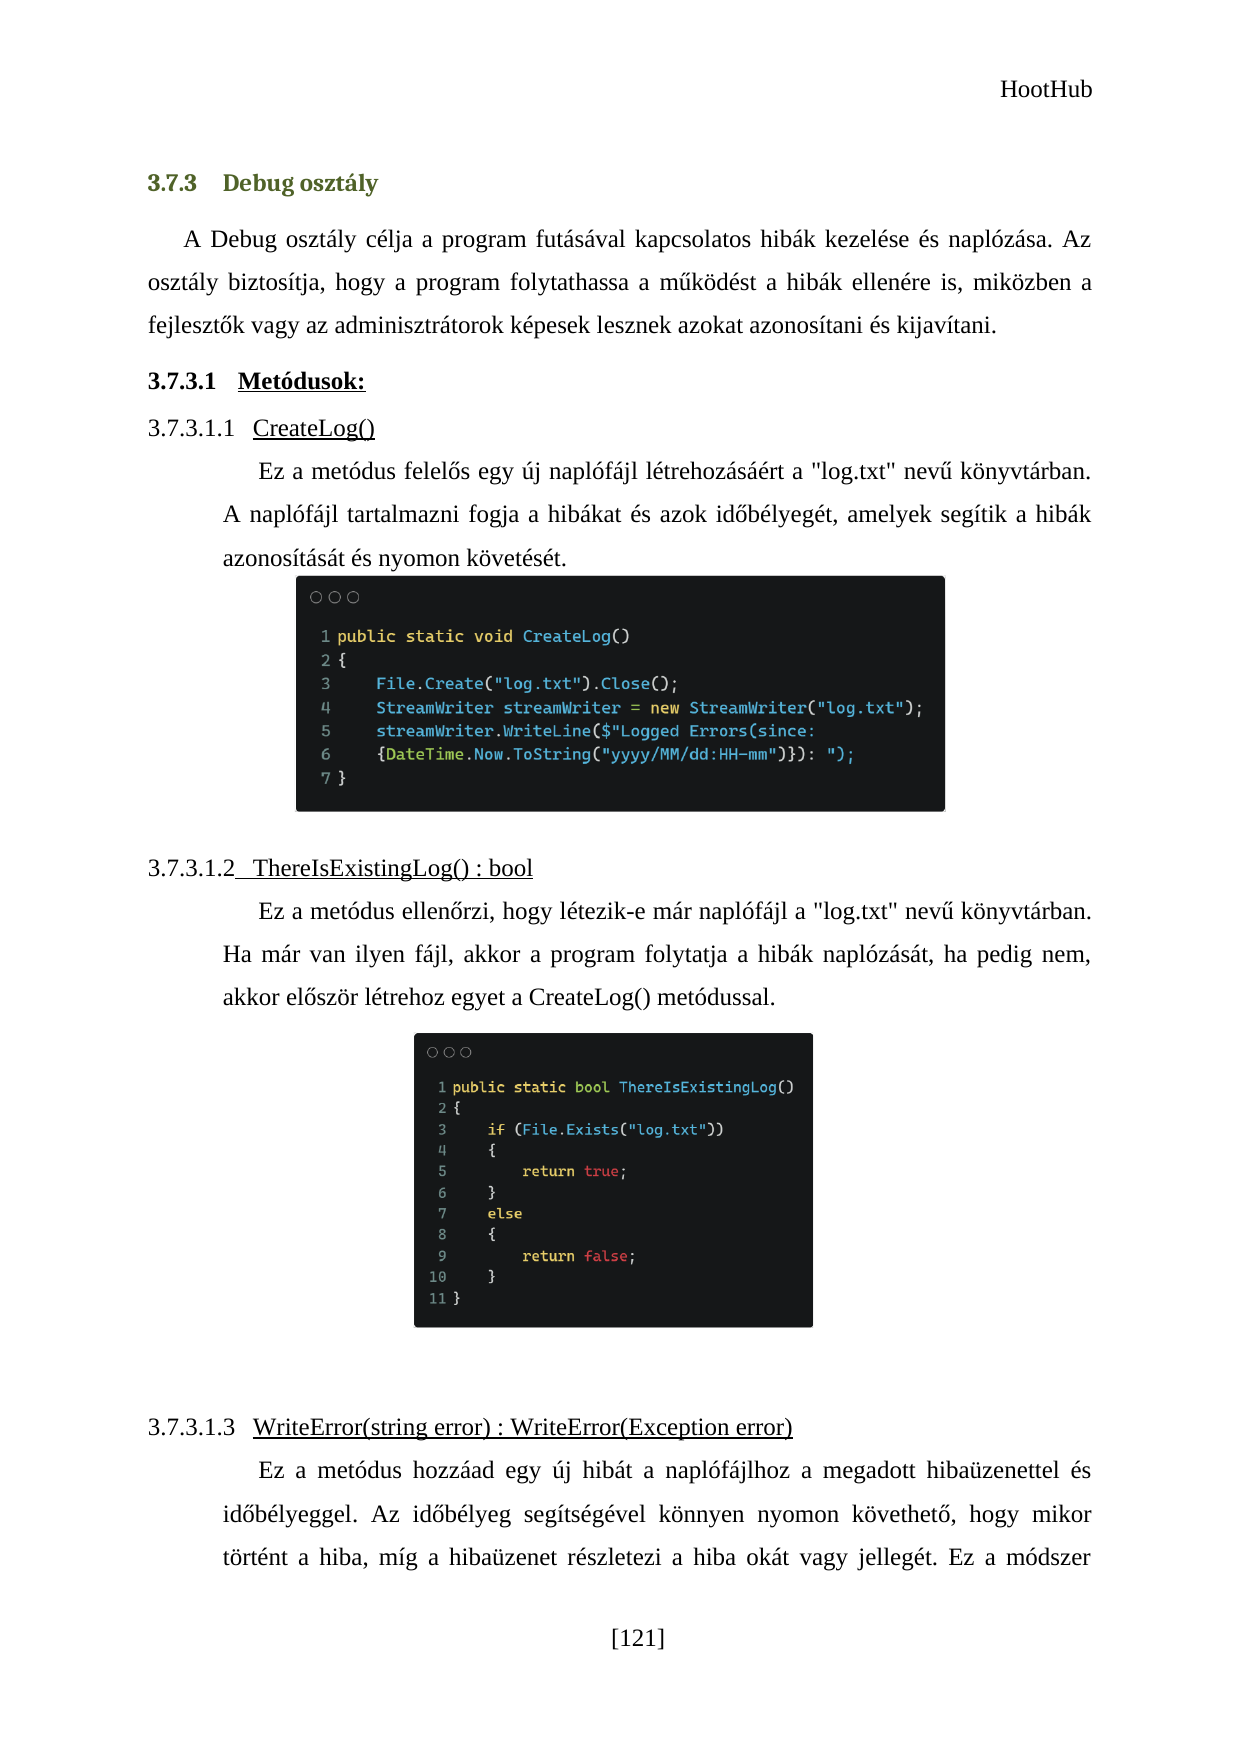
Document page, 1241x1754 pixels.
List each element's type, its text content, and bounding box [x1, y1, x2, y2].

subtitle WriteError(string error) : WriteError(Exception error) [148, 1412, 1093, 1441]
picture [413, 1032, 814, 1328]
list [223, 1456, 1093, 1571]
text A Debug osztály célja a program futásával kapcsolatos hibák kezelése és naplózása. Az osztály biztosítja, hogy a program folytathassa a működést a hibák ellenére is, miközben a fejlesztők vagy az adminisztrátorok képesek lesznek azokat azonosítani és kijavítani. [148, 224, 1093, 339]
subtitle CreateLog() [148, 413, 1093, 442]
picture [294, 575, 946, 812]
list Ez a metódus ellenőrzi, hogy létezik-e már naplófájl a "log.txt" nevű könyvtárban. Ha már van ilyen fájl, akkor a program folytatja a hibák naplózását, ha pedig nem, akkor először létrehoz egyet a CreateLog() metódussal. [223, 896, 1093, 1011]
subtitle Debug osztály [148, 168, 1093, 197]
list Ez a metódus felelős egy új naplófájl létrehozásáért a "log.txt" nevű könyvtárban. A naplófájl tartalmazni fogja a hibákat és azok időbélyegét, amelyek segítik a hibák azonosítását és nyomon követését. [223, 456, 1093, 571]
subtitle Metódusok: [148, 366, 1093, 395]
